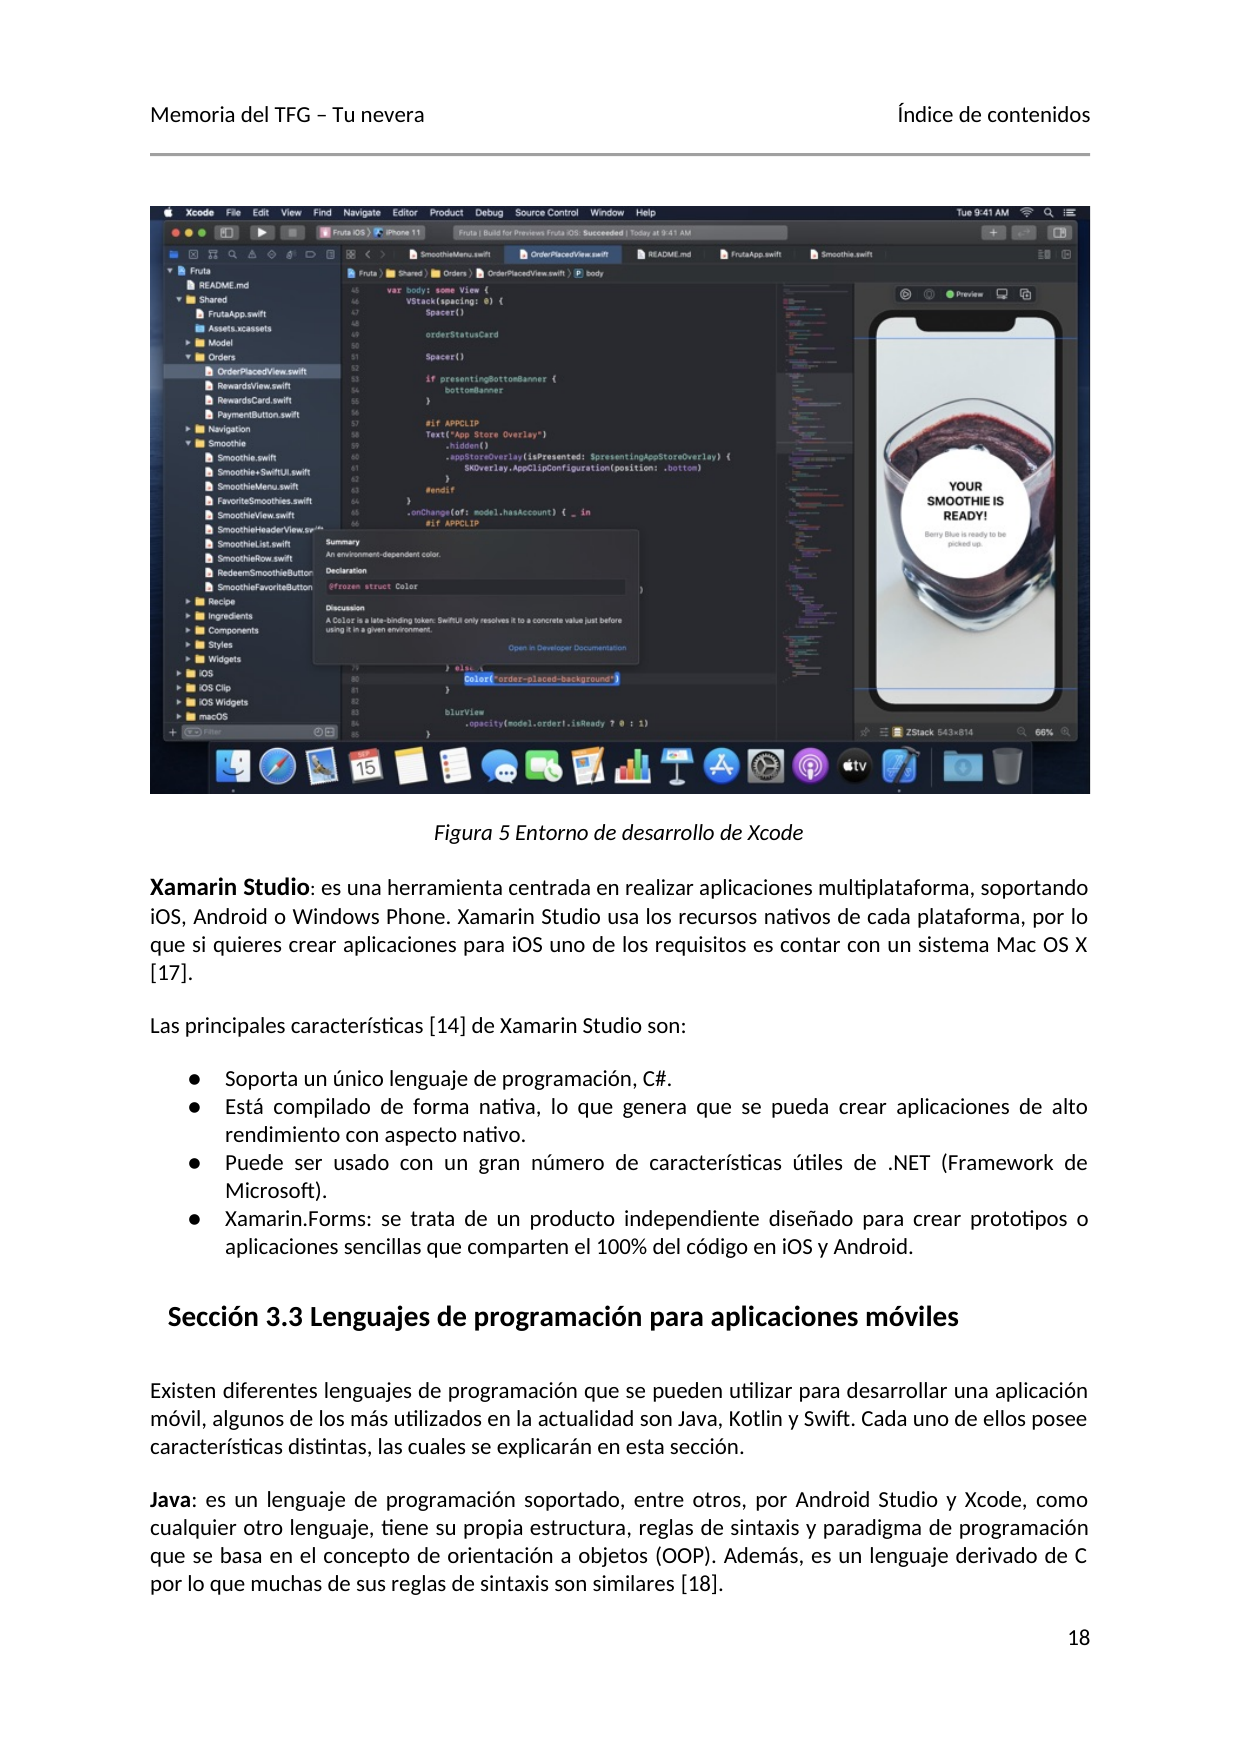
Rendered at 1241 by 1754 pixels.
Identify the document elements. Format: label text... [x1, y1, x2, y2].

text Xamarin Studio: es una herramienta centrada en realizar aplicaciones multiplataforma, soportando iOS, Android o Windows Phone. Xamarin Studio usa los recursos nativos de cada plataforma, por lo que si quieres crear aplicaciones para iOS uno de los requisitos es contar con un sistema Mac OS X . [150, 872, 1090, 986]
list Soporta un único lenguaje de programación, C#. [187, 1064, 1090, 1092]
text Java: es un lenguaje de programación soportado, entre otros, por Android Studio y Xcode, como cualquier otro lenguaje, tiene su propia estructura, reglas de sintaxis y paradigma de programación que se basa en el concepto de orientación a objetos (OOP). Además, es un lenguaje derivado de C por lo que muchas de sus reglas de sintaxis son similares . [150, 1485, 1090, 1597]
picture [150, 206, 1091, 794]
list Está compilado de forma nativa, lo que genera que se pueda crear aplicaciones de alto rendimiento con aspecto nativo. [187, 1092, 1090, 1148]
list Xamarin.Forms: se trata de un producto independiente diseñado para crear prototipos o aplicaciones sencillas que comparten el 100% del código en iOS y Android. [187, 1204, 1090, 1260]
text Las principales características de Xamarin Studio son: [150, 1011, 1090, 1039]
subtitle Lenguajes de programación para aplicaciones móviles [168, 1298, 1090, 1333]
text Existen diferentes lenguajes de programación que se pueden utilizar para desarrollar una aplicación móvil, algunos de los más utilizados en la actualidad son Java, Kotlin y Swift. Cada uno de ellos posee características distintas, las cuales se explicarán en esta sección. [150, 1376, 1090, 1460]
list Puede ser usado con un gran número de características útiles de .NET (Framework de Microsoft). [187, 1148, 1090, 1204]
text Figura 5 Entorno de desarrollo de Xcode [150, 818, 1090, 847]
